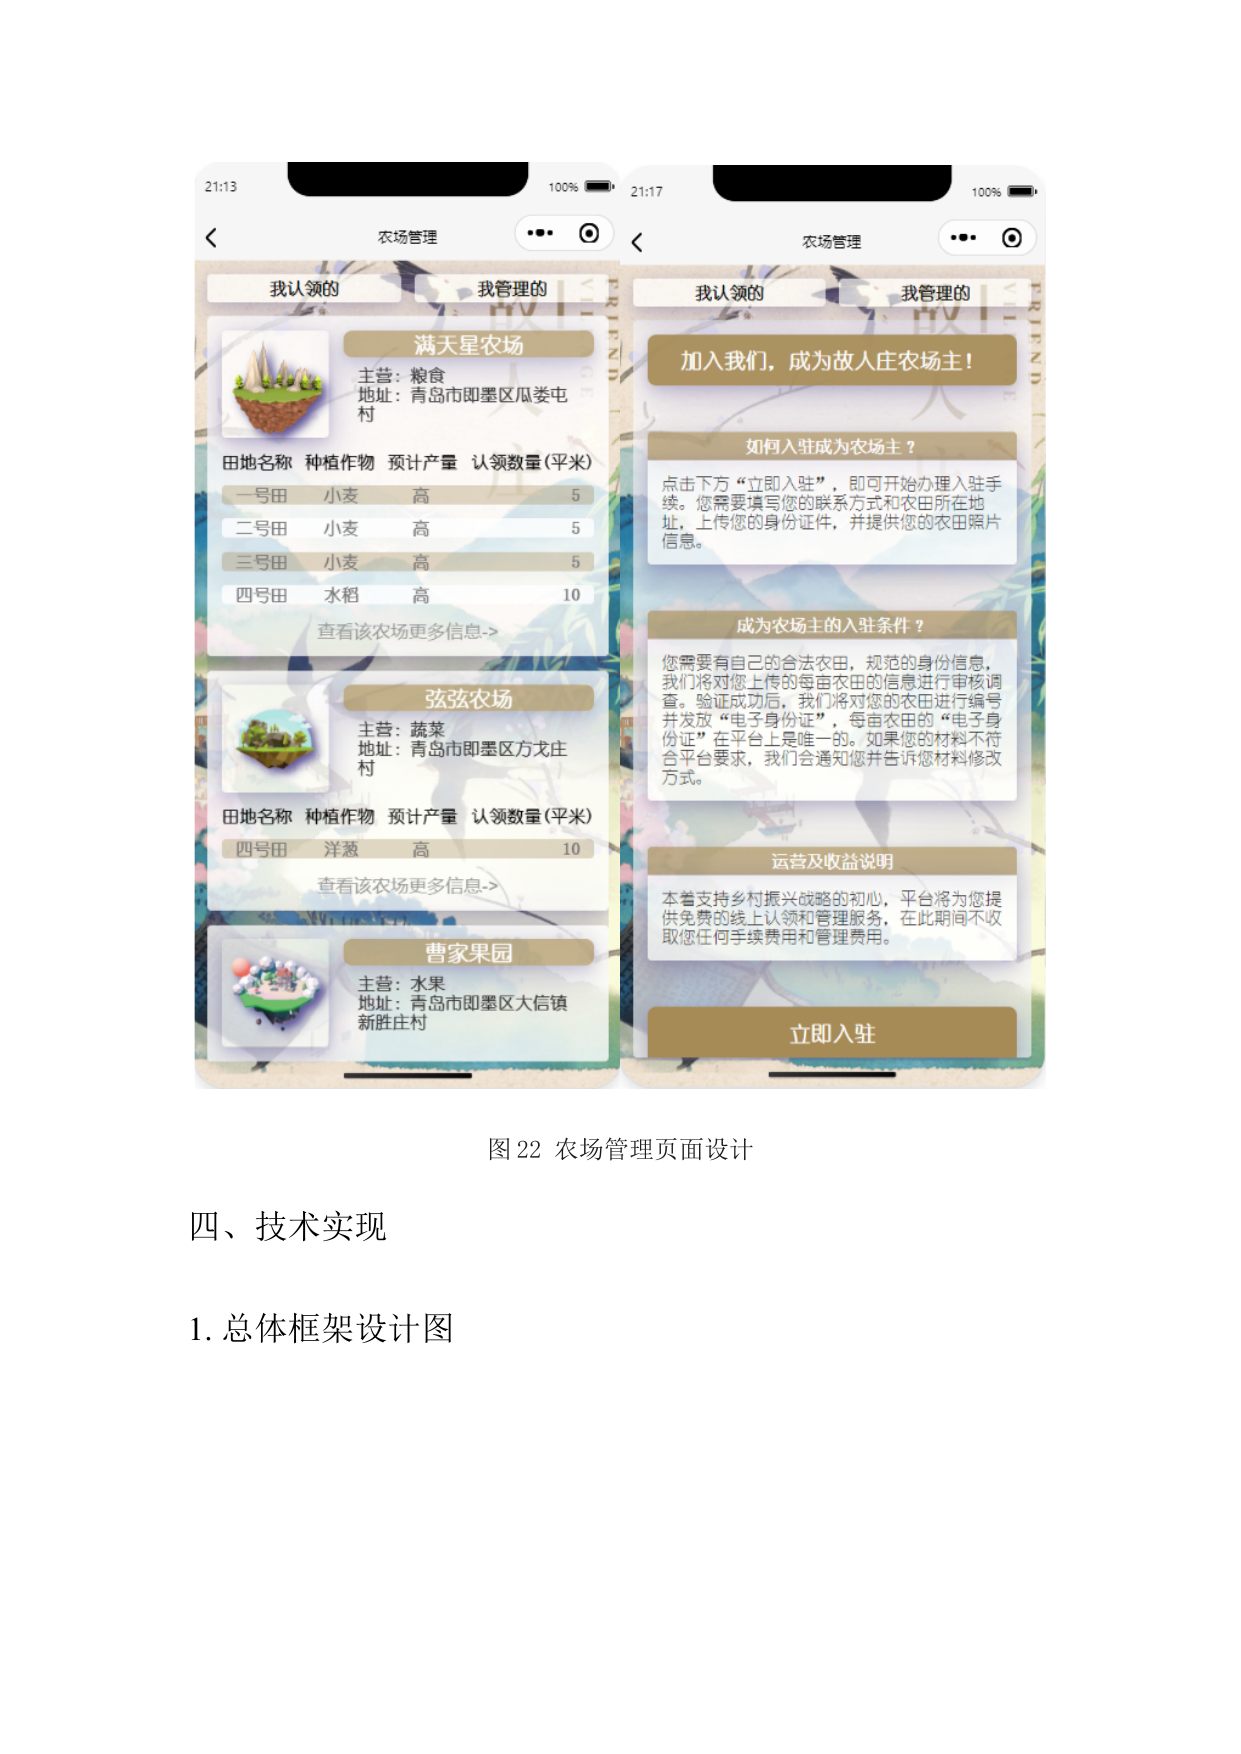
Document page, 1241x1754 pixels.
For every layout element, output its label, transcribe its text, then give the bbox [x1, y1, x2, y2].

list 技术实现 [187, 1192, 1053, 1257]
picture [194, 162, 1046, 1089]
list 总体框架设计图 [187, 1295, 1053, 1360]
list 图22 农场管理页面设计 [187, 1131, 1053, 1164]
